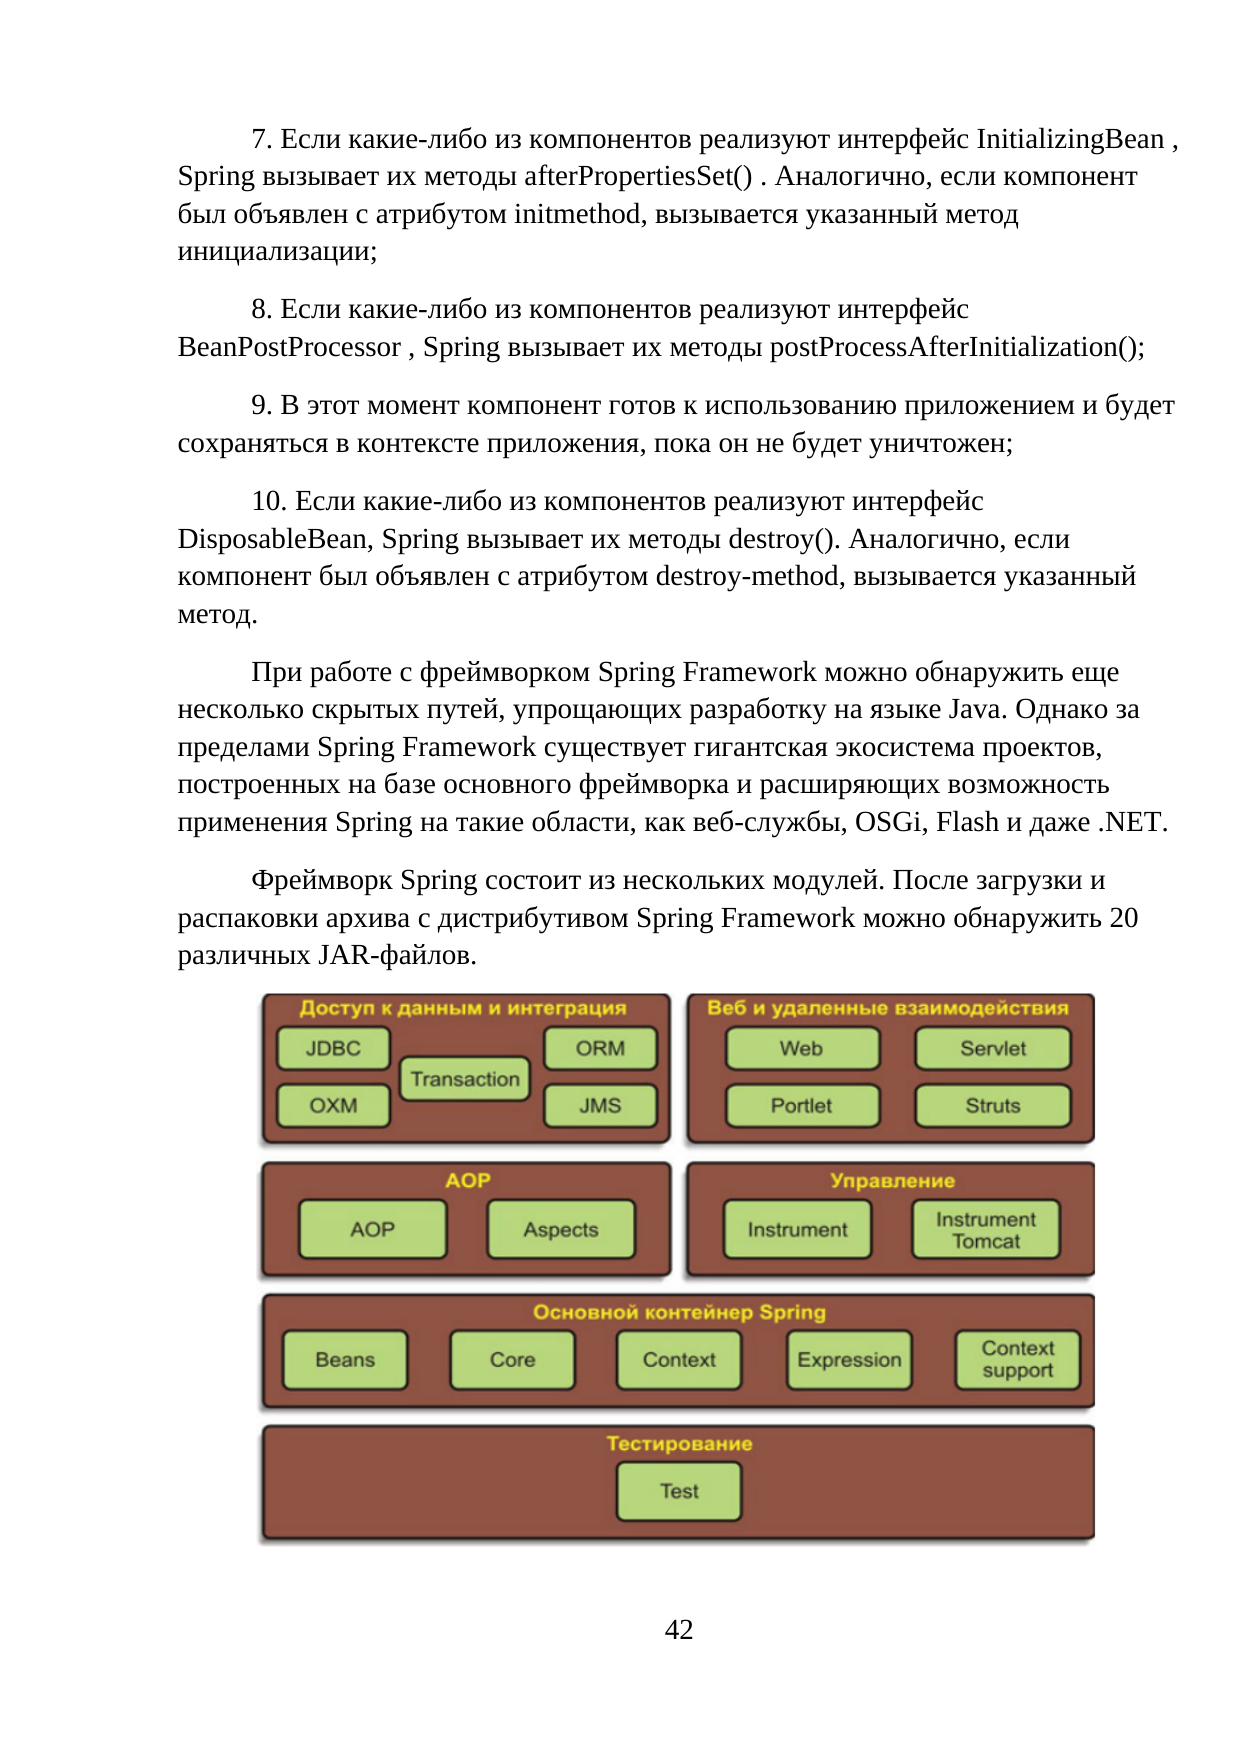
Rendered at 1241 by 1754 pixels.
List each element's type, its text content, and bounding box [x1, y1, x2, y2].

text 8. Если какие-либо из компонентов реализуют интерфейс BeanPostProcessor , Spring вызывает их методы postProcessAfterInitialization(); [177, 289, 1181, 364]
text Фреймворк Spring состоит из нескольких модулей. После загрузки и распаковки архива с дистрибутивом Spring Framework можно обнаружить 20 различных JAR-файлов. [177, 860, 1181, 972]
text 7. Если какие-либо из компонентов реализуют интерфейс InitializingBean , Spring вызывает их методы afterPropertiesSet() . Аналогично, если компонент был объявлен с атрибутом initmethod, вызывается указанный метод инициализации; [177, 118, 1181, 268]
text При работе с фреймворком Spring Framework можно обнаружить еще несколько скрытых путей, упрощающих разработку на языке Java. Однако за пределами Spring Framework существует гигантская экосистема проектов, построенных на базе основного фреймворка и расширяющих возможность применения Spring на такие области, как веб-службы, OSGi, Flash и даже .NET. [177, 651, 1181, 839]
text 10. Если какие-либо из компонентов реализуют интерфейс DisposableBean, Spring вызывает их методы destroy(). Аналогично, если компонент был объявлен с атрибутом destroy-method, вызывается указанный метод. [177, 481, 1181, 631]
text 9. В этот момент компонент готов к использованию приложением и будет сохраняться в контексте приложения, пока он не будет уничтожен; [177, 385, 1181, 460]
picture [251, 986, 1107, 1558]
